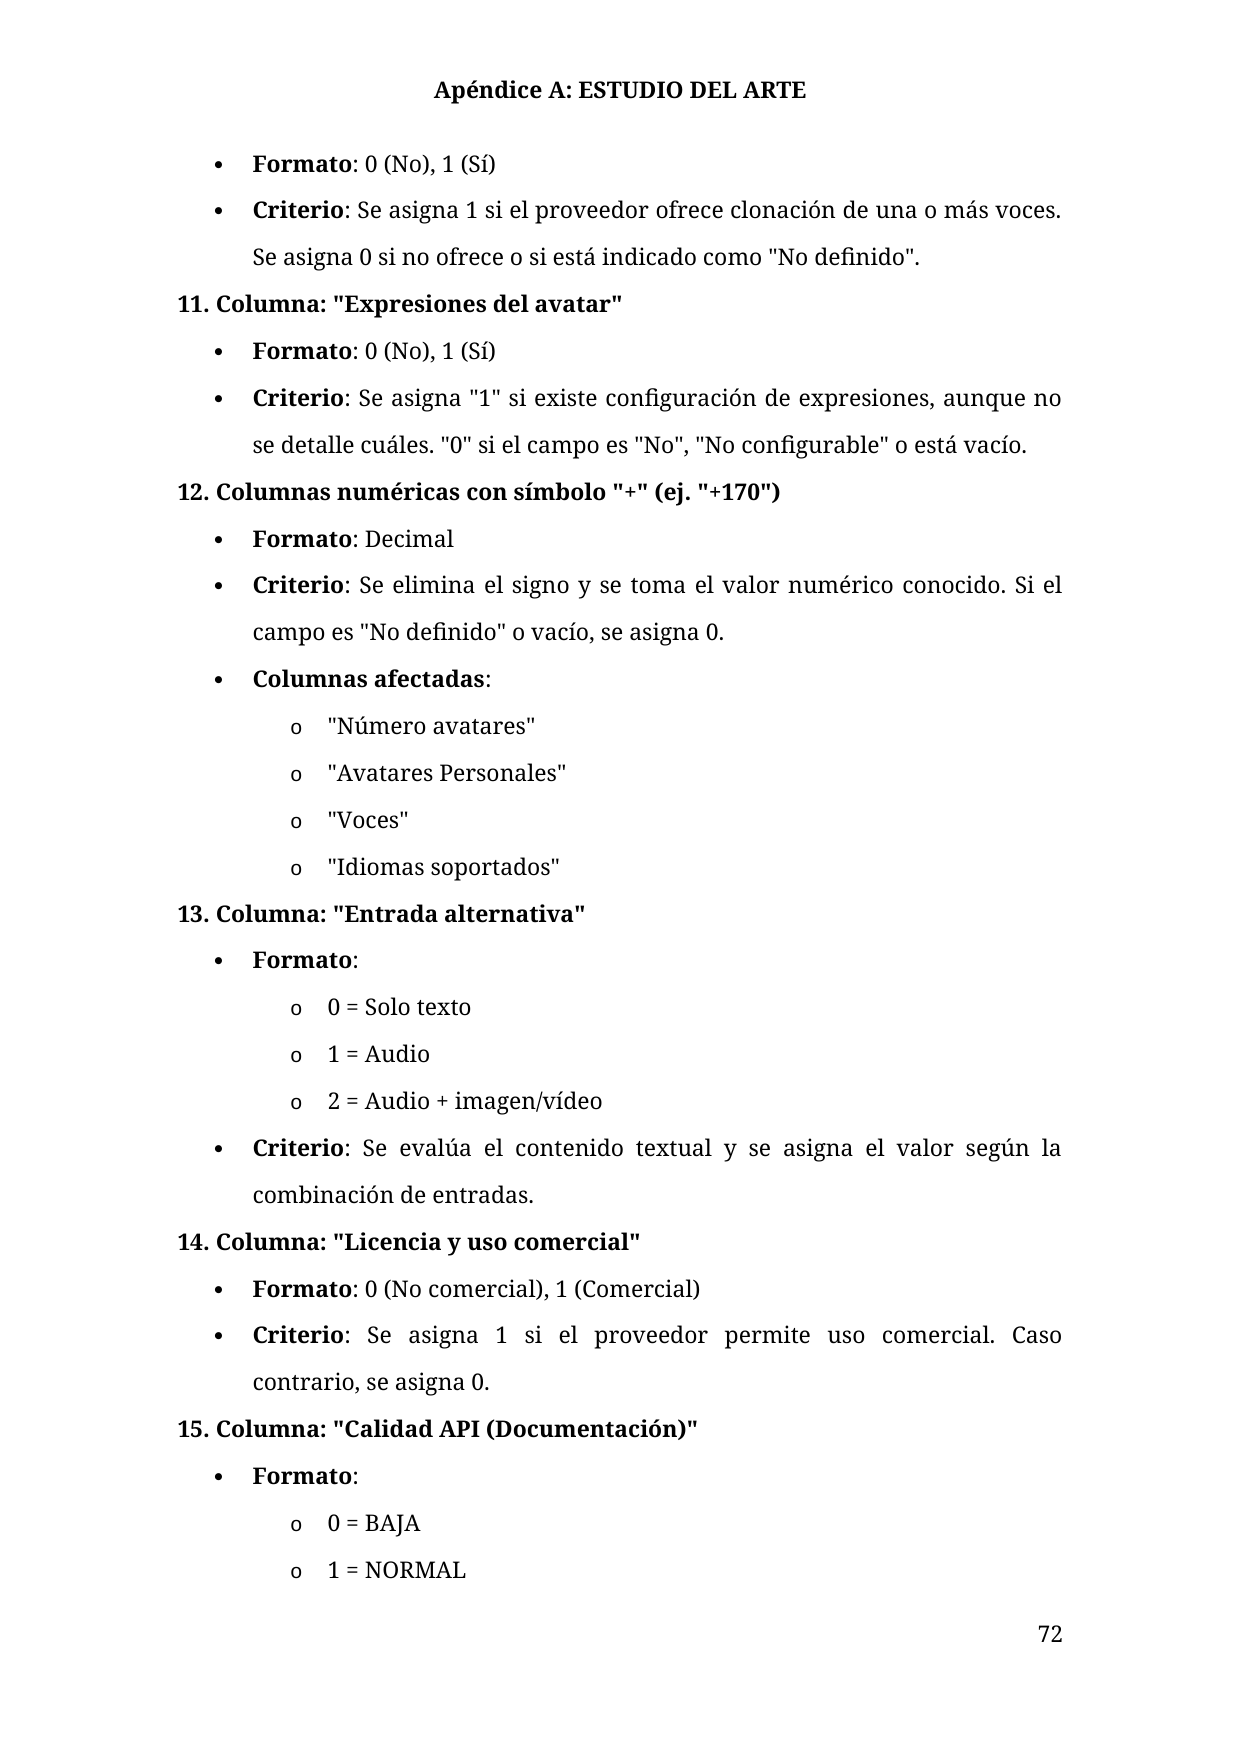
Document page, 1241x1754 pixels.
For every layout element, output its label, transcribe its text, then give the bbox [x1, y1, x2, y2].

list Formato: 0 (No), 1 (Sí) [215, 148, 1063, 179]
text 14. Columna: "Licencia y uso comercial" [177, 1226, 1063, 1257]
list 0 = Solo texto [290, 991, 1063, 1023]
text 13. Columna: "Entrada alternativa" [177, 898, 1063, 929]
list Formato: 0 (No comercial), 1 (Comercial) [215, 1273, 1063, 1304]
list Criterio: Se asigna "1" si existe configuración de expresiones, aunque no se detalle cuáles. "0" si el campo es "No", "No configurable" o está vacío. [215, 382, 1063, 460]
list Formato: [215, 1460, 1063, 1491]
list Formato: 0 (No), 1 (Sí) [215, 335, 1063, 366]
list 1 = NORMAL [290, 1554, 1063, 1585]
list "Número avatares" [290, 710, 1063, 741]
list Formato: [215, 944, 1063, 976]
text 11. Columna: "Expresiones del avatar" [177, 288, 1063, 319]
text 15. Columna: "Calidad API (Documentación)" [177, 1413, 1063, 1444]
text 12. Columnas numéricas con símbolo "+" (ej. "+170") [177, 476, 1063, 507]
list Formato: Decimal [215, 523, 1063, 554]
list "Voces" [290, 804, 1063, 835]
list Criterio: Se elimina el signo y se toma el valor numérico conocido. Si el campo es "No definido" o vacío, se asigna 0. [215, 569, 1063, 648]
list Criterio: Se asigna 1 si el proveedor ofrece clonación de una o más voces. Se asigna 0 si no ofrece o si está indicado como "No definido". [215, 194, 1063, 273]
list "Idiomas soportados" [290, 851, 1063, 882]
list 2 = Audio + imagen/vídeo [290, 1085, 1063, 1116]
list Criterio: Se evalúa el contenido textual y se asigna el valor según la combinación de entradas. [215, 1132, 1063, 1210]
list 0 = BAJA [290, 1507, 1063, 1538]
list Columnas afectadas: [215, 663, 1063, 694]
list 1 = Audio [290, 1038, 1063, 1069]
list "Avatares Personales" [290, 757, 1063, 788]
list Criterio: Se asigna 1 si el proveedor permite uso comercial. Caso contrario, se asigna 0. [215, 1319, 1063, 1398]
